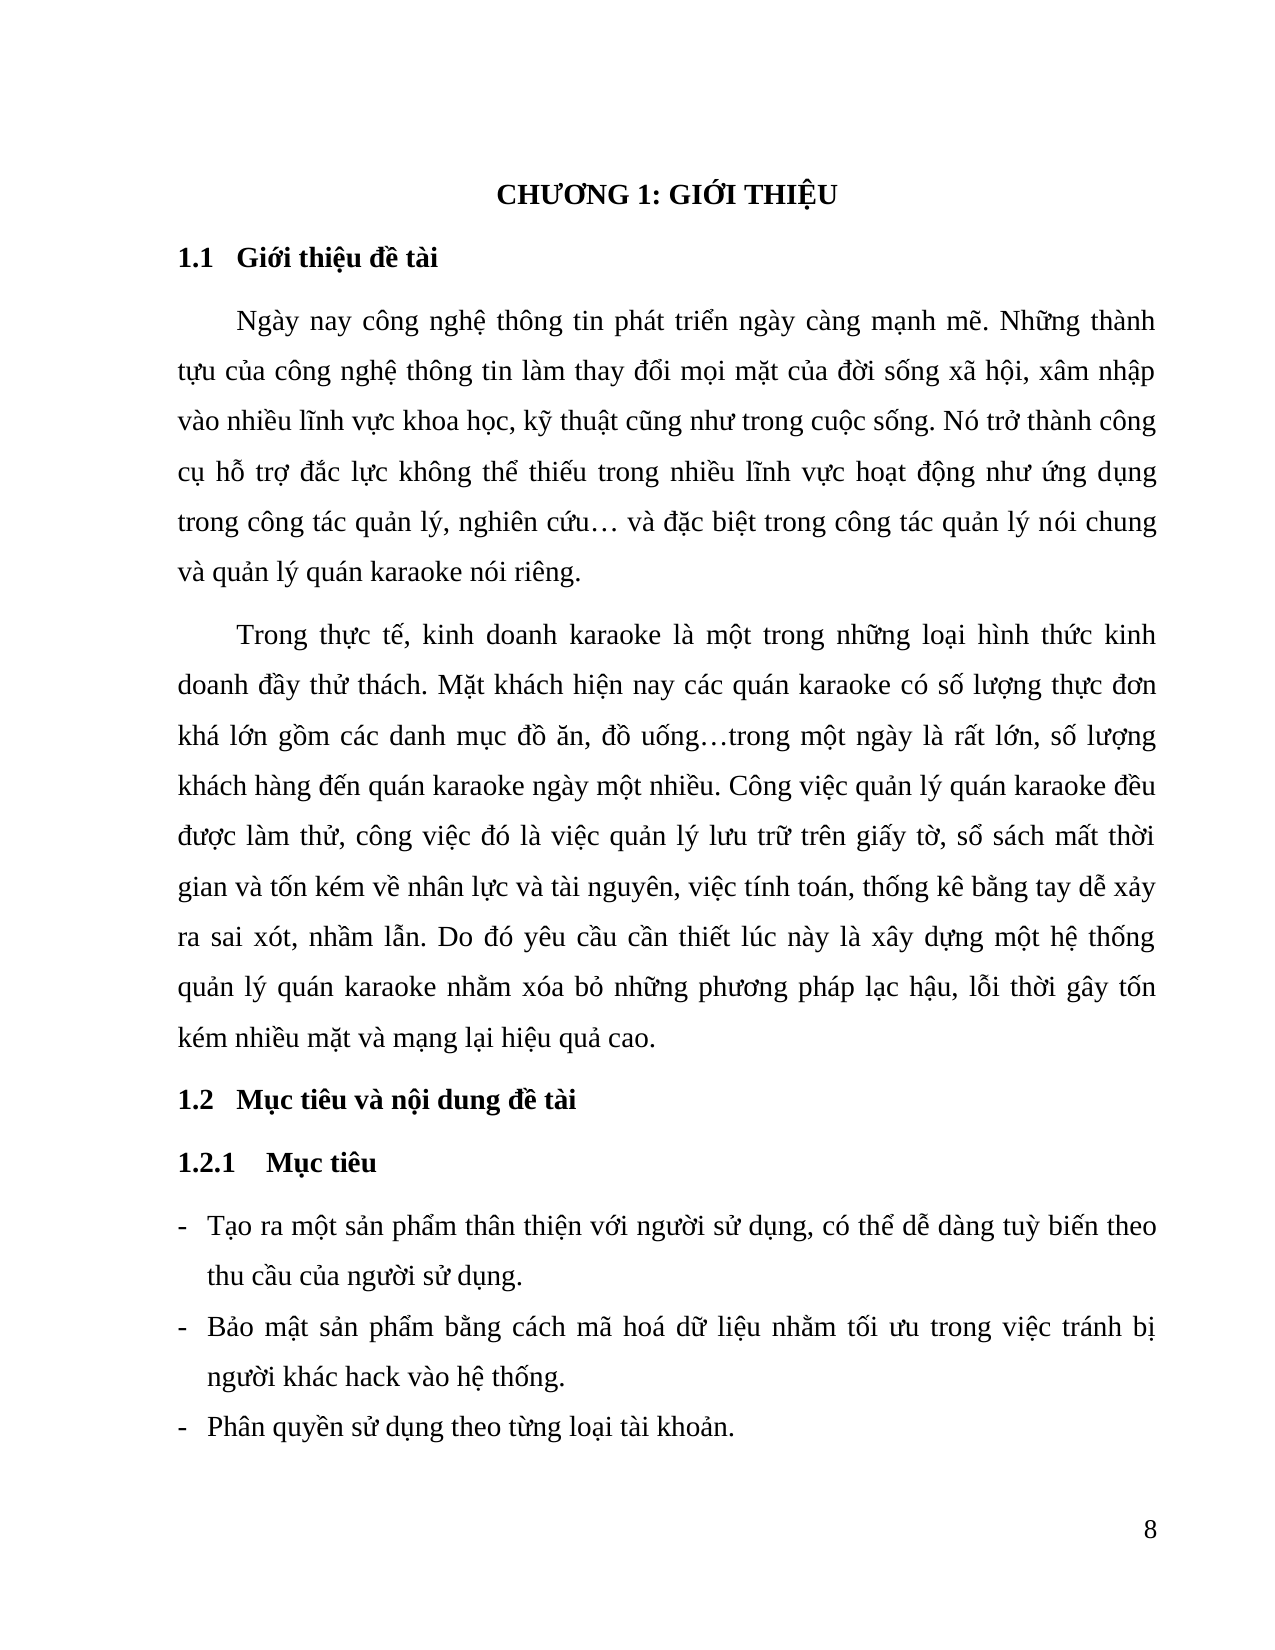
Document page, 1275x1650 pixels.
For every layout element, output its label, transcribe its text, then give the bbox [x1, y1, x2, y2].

text CHƯƠNG 1: GIỚI THIỆU [177, 177, 1157, 211]
list Giới thiệu đề tài [177, 240, 1157, 273]
list Phân quyền sử dụng theo từng loại tài khoản. [177, 1409, 1157, 1443]
text Trong thực tế, kinh doanh karaoke là một trong những loại hình thức kinh doanh đầy thử thách. Mặt khách hiện nay các quán karaoke có số lượng thực đơn khá lớn gồm các danh mục đồ ăn, đồ uống…trong một ngày là rất lớn, số lượng khách hàng đến quán karaoke ngày một nhiều. Công việc quản lý quán karaoke đều được làm thử, công việc đó là việc quản lý lưu trữ trên giấy tờ, sổ sách mất thời gian và tốn kém về nhân lực và tài nguyên, việc tính toán, thống kê bằng tay dễ xảy ra sai xót, nhầm lẫn. Do đó yêu cầu cần thiết lúc này là xây dựng một hệ thống quản lý quán karaoke nhằm xóa bỏ những phương pháp lạc hậu, lỗi thời gây tốn kém nhiều mặt và mạng lại hiệu quả cao. [177, 617, 1157, 1053]
list Bảo mật sản phẩm bằng cách mã hoá dữ liệu nhằm tối ưu trong việc tránh bị người khác hack vào hệ thống. [177, 1309, 1157, 1393]
list Mục tiêu và nội dung đề tài [177, 1082, 1157, 1116]
list Tạo ra một sản phẩm thân thiện với người sử dụng, có thể dễ dàng tuỳ biến theo thu cầu của người sử dụng. [177, 1208, 1157, 1292]
text Ngày nay công nghệ thông tin phát triển ngày càng mạnh mẽ. Những thành tựu của công nghệ thông tin làm thay đổi mọi mặt của đời sống xã hội, xâm nhập vào nhiều lĩnh vực khoa học, kỹ thuật cũng như trong cuộc sống. Nó trở thành công cụ hỗ trợ đắc lực không thể thiếu trong nhiều lĩnh vực hoạt động như ứng dụng trong công tác quản lý, nghiên cứu… và đặc biệt trong công tác quản lý nói chung và quản lý quán karaoke nói riêng. [177, 303, 1157, 588]
list Mục tiêu [177, 1145, 1157, 1179]
